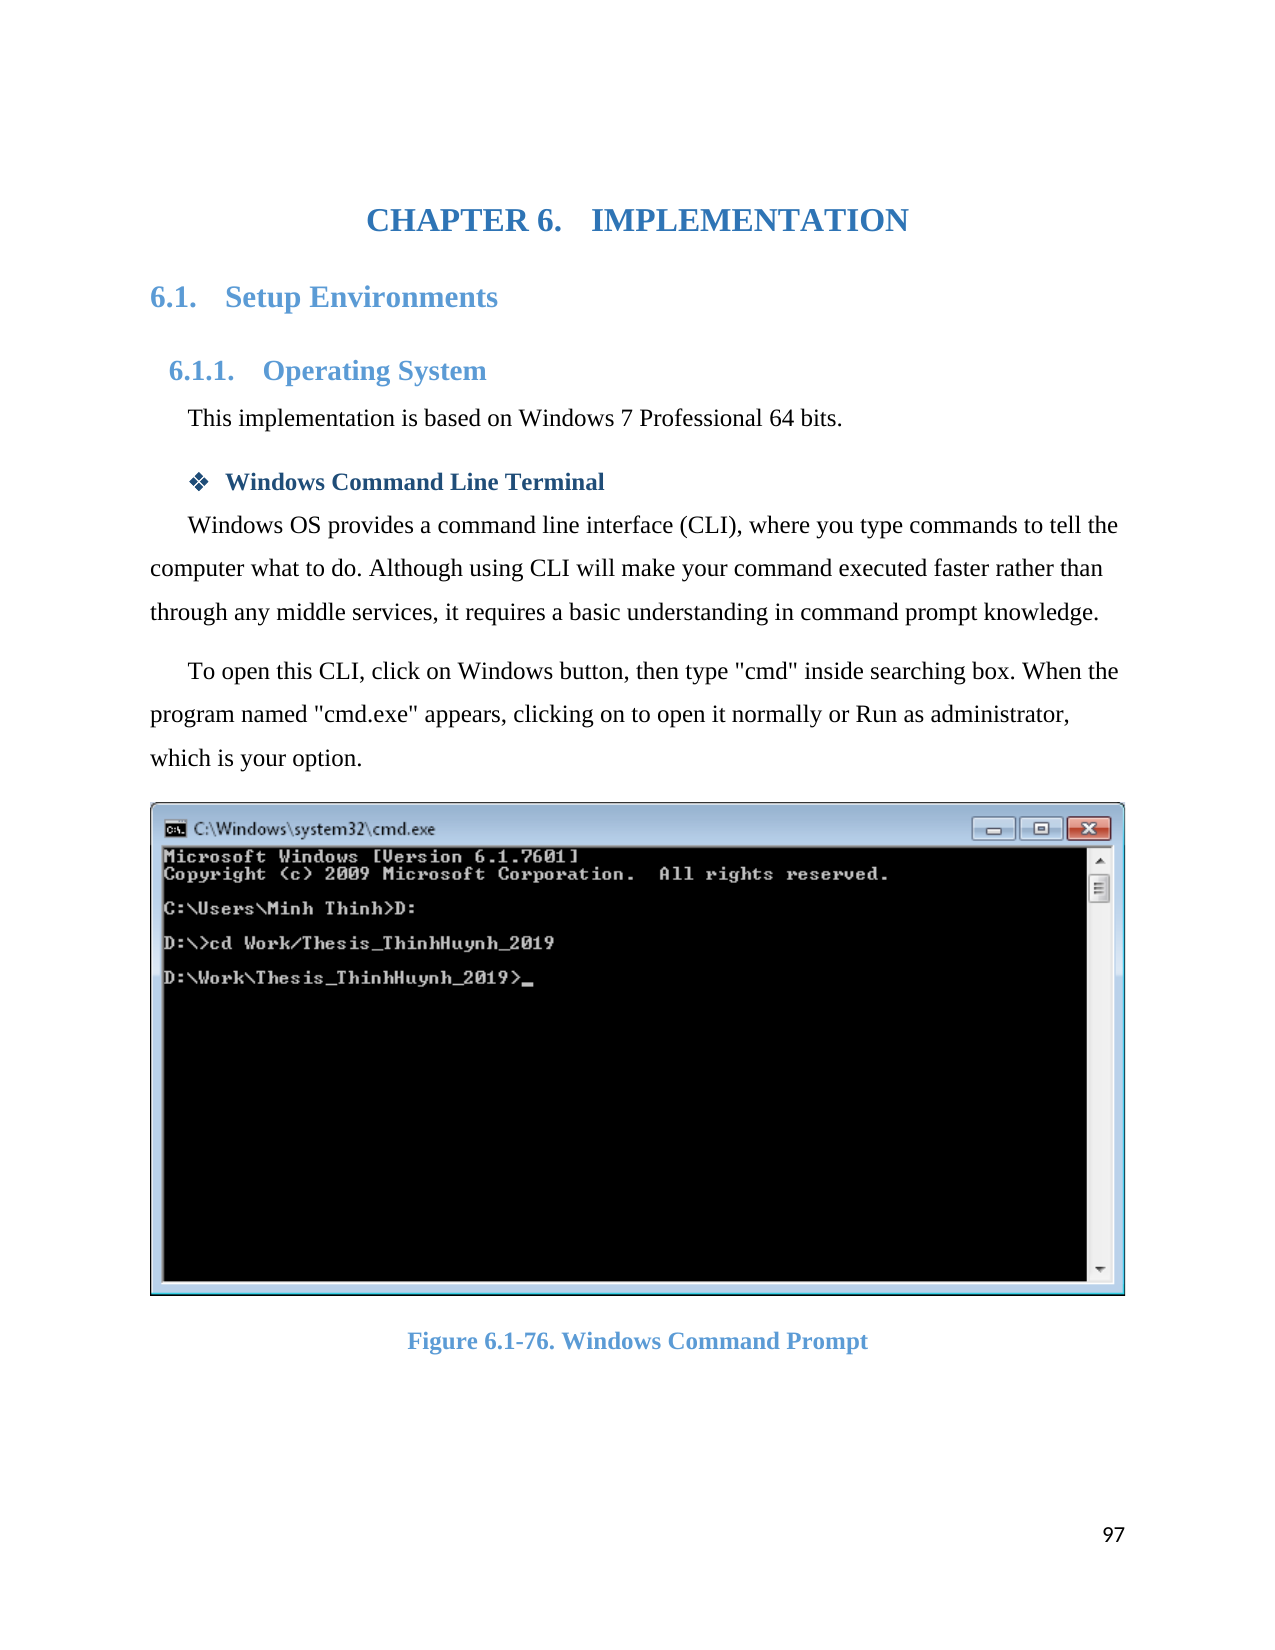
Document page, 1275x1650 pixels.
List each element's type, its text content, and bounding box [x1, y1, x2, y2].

picture [150, 802, 1125, 1296]
subtitle Operating System [169, 353, 1125, 387]
subtitle IMPLEMENTATION [150, 200, 1125, 238]
subtitle Windows Command Line Terminal [187, 467, 1125, 496]
text Windows OS provides a command line interface (CLI), where you type commands to tell the computer what to do. Although using CLI will make your command executed faster rather than through any middle services, it requires a basic understanding in command prompt knowledge. [150, 510, 1125, 625]
text To open this CLI, click on Windows button, then type "cmd" inside searching box. When the program named "cmd.exe" appears, clicking on to open it normally or Run as administrator, which is your option. [150, 656, 1125, 771]
text This implementation is based on Windows 7 Professional 64 bits. [150, 403, 1125, 432]
subtitle Setup Environments [150, 278, 1125, 314]
